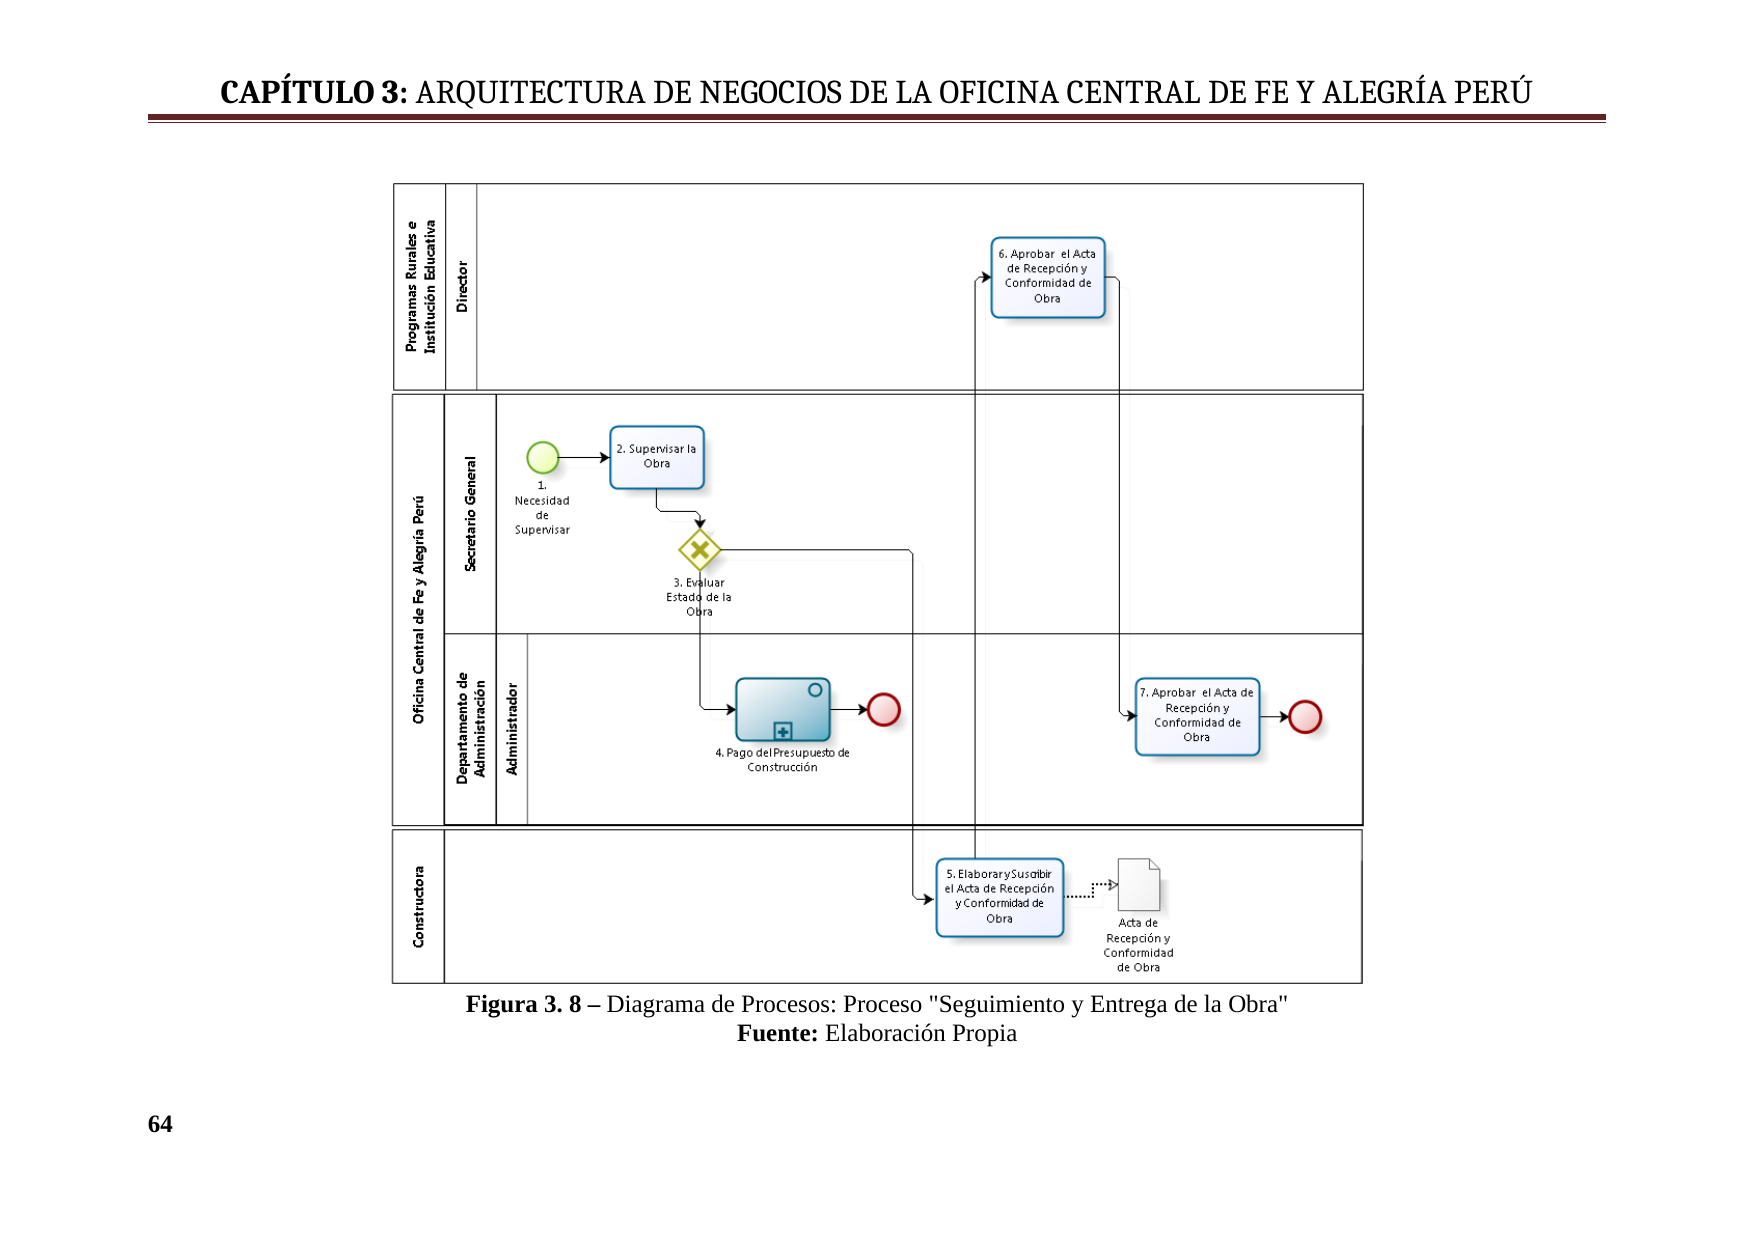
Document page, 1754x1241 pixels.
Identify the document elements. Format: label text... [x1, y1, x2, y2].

text Fuente: Elaboración Propia [148, 1018, 1606, 1047]
picture [386, 177, 1368, 989]
text Figura 3. 8 – Diagrama de Procesos: Proceso "Seguimiento y Entrega de la Obra" [148, 989, 1606, 1018]
